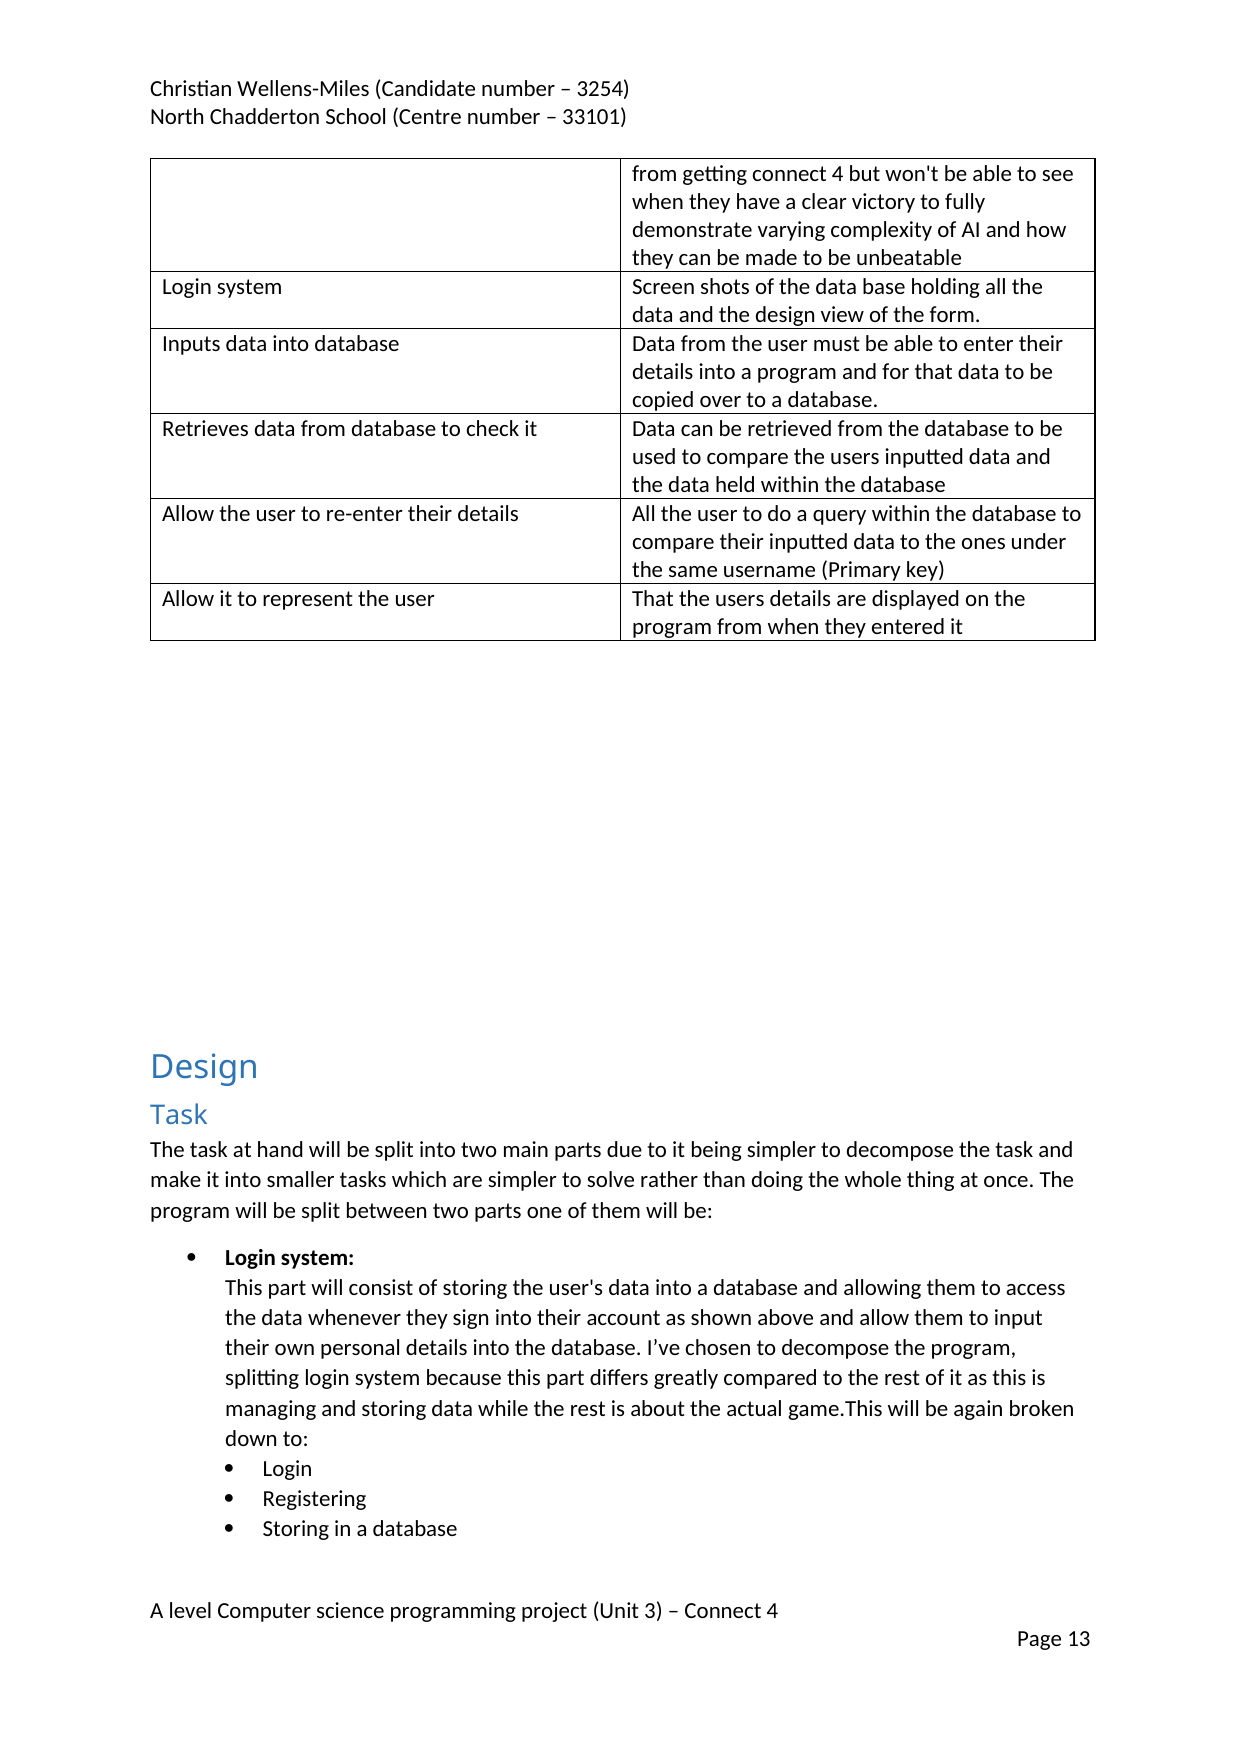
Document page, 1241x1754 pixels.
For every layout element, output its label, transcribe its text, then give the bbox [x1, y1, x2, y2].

list Login [225, 1454, 1090, 1482]
table_cell Data can be retrieved from the database to be used to compare the users inputted data and the data held within the database [621, 414, 1094, 498]
table_cell Allow the user to re-enter their details [151, 499, 620, 583]
table_cell Data from the user must be able to enter their details into a program and for that data to be copied over to a database. [621, 329, 1094, 413]
table_cell Allow it to represent the user [151, 584, 620, 640]
table_cell Retrieves data from database to check it [151, 414, 620, 498]
subtitle Task [150, 1096, 1090, 1132]
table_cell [151, 159, 620, 271]
list Registering [225, 1484, 1090, 1512]
table_cell Inputs data into database [151, 329, 620, 413]
table_cell All the user to do a query within the database to compare their inputted data to the ones under the same username (Primary key) [621, 499, 1094, 583]
list Login system: This part will consist of storing the user's data into a database and allowing them to access the data whenever they sign into their account as shown above and allow them to input their own personal details into the database. I’ve chosen to decompose the program, splitting login system because this part differs greatly compared to the rest of it as this is managing and storing data while the rest is about the actual game.This will be again broken down to: [187, 1243, 1090, 1452]
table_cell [621, 159, 1094, 271]
table_cell Screen shots of the data base holding all the data and the design view of the form. [621, 272, 1094, 328]
table_cell That the users details are displayed on the program from when they entered it [621, 584, 1094, 640]
subtitle Design [150, 1042, 1090, 1088]
text The task at hand will be split into two main parts due to it being simpler to decompose the task and make it into smaller tasks which are simpler to solve rather than doing the whole thing at once. The program will be split between two parts one of them will be: [150, 1135, 1090, 1224]
table_cell Login system [151, 272, 620, 328]
list Storing in a database [225, 1514, 1090, 1543]
